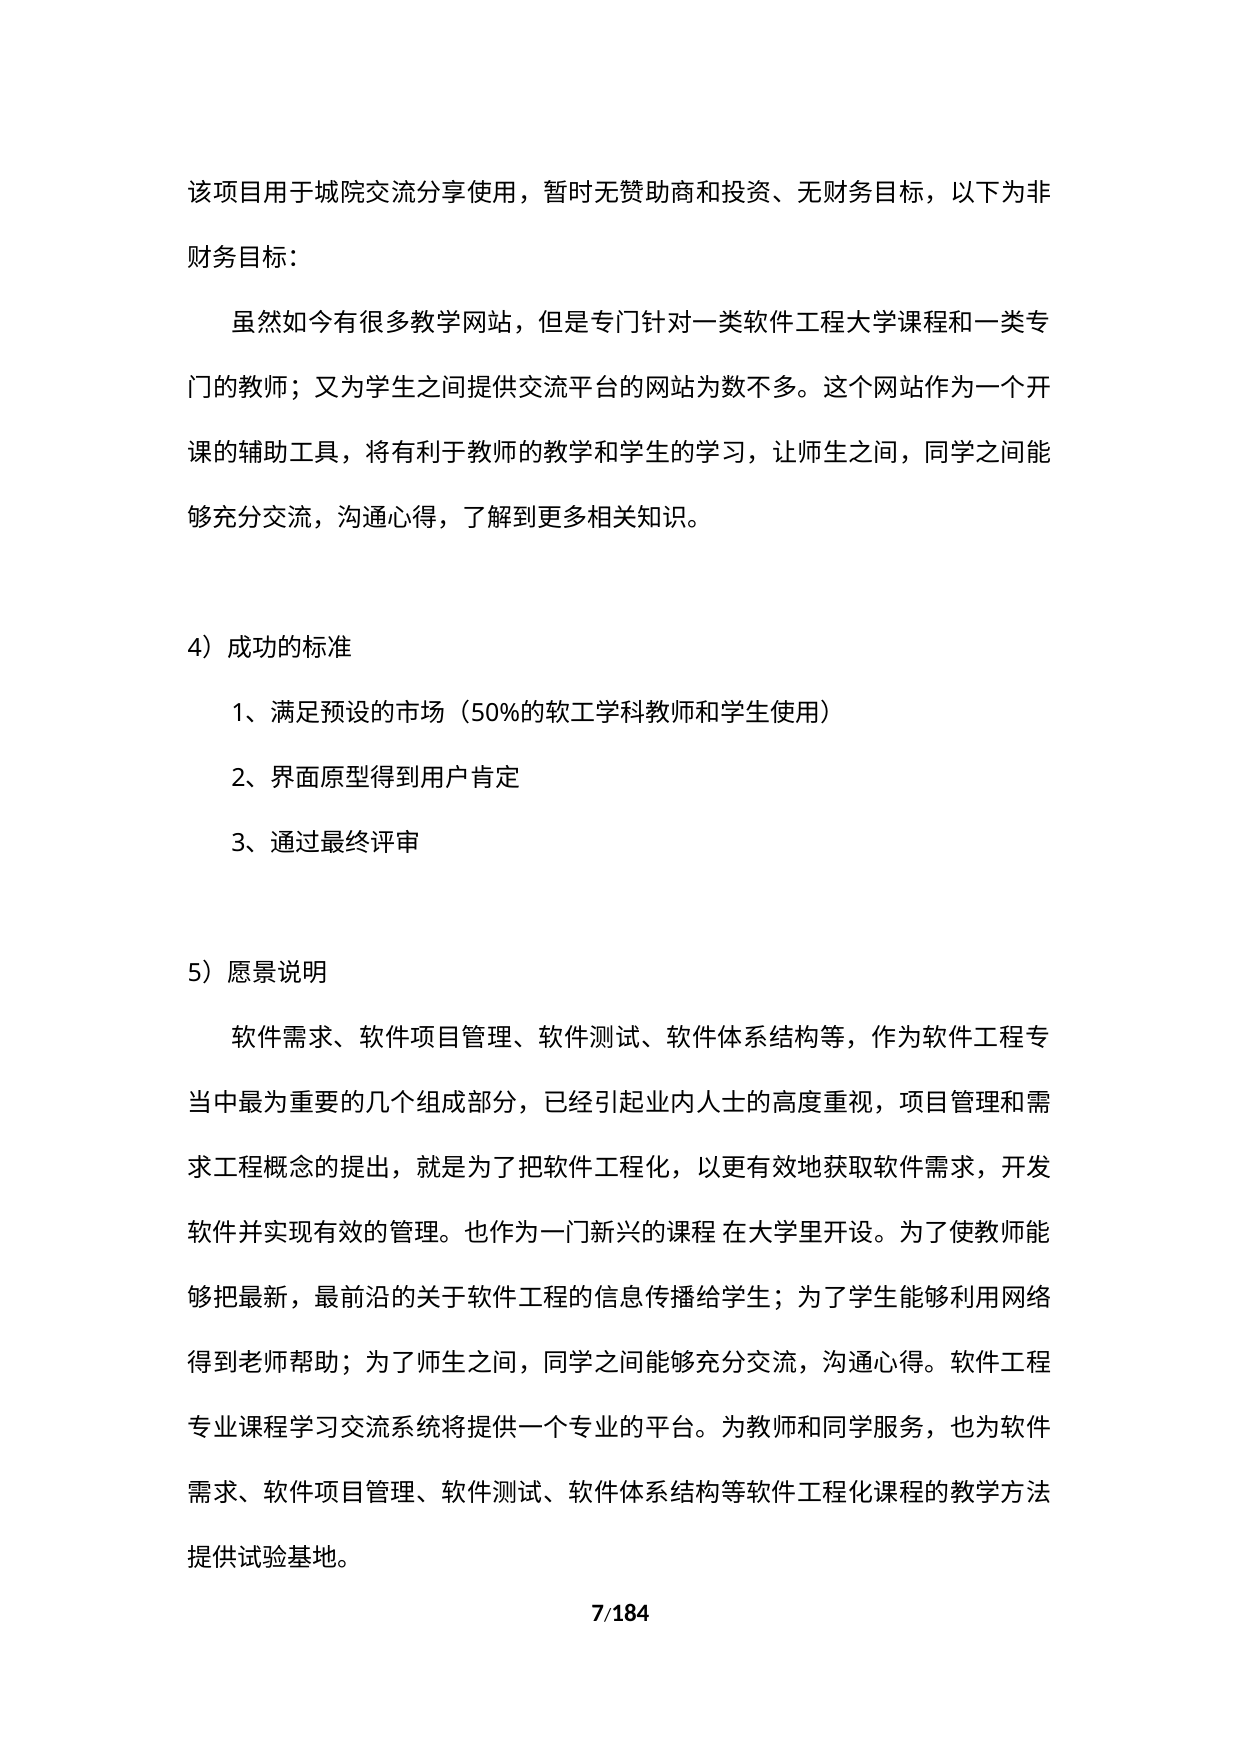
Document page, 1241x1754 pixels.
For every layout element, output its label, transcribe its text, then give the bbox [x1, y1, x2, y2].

text 5）愿景说明 [187, 938, 1053, 1003]
text 4）成功的标准 [187, 613, 1053, 678]
text 软件需求、软件项目管理、软件测试、软件体系结构等，作为软件工程专当中最为重要的几个组成部分，已经引起业内人士的高度重视，项目管理和需求工程概念的提出，就是为了把软件工程化，以更有效地获取软件需求，开发软件并实现有效的管理。也作为一门新兴的课程 在大学里开设。为了使教师能够把最新，最前沿的关于软件工程的信息传播给学生；为了学生能够利用网络得到老师帮助；为了师生之间，同学之间能够充分交流，沟通心得。软件工程专业课程学习交流系统将提供一个专业的平台。为教师和同学服务，也为软件需求、软件项目管理、软件测试、软件体系结构等软件工程化课程的教学方法提供试验基地。 [187, 1003, 1053, 1588]
text 3、通过最终评审 [187, 808, 1053, 873]
text 2、界面原型得到用户肯定 [187, 743, 1053, 808]
text 该项目用于城院交流分享使用，暂时无赞助商和投资、无财务目标，以下为非财务目标： [187, 158, 1053, 288]
text 1、满足预设的市场（50%的软工学科教师和学生使用） [187, 678, 1053, 743]
text 虽然如今有很多教学网站，但是专门针对一类软件工程大学课程和一类专门的教师；又为学生之间提供交流平台的网站为数不多。这个网站作为一个开课的辅助工具，将有利于教师的教学和学生的学习，让师生之间，同学之间能够充分交流，沟通心得，了解到更多相关知识。 [187, 288, 1053, 548]
